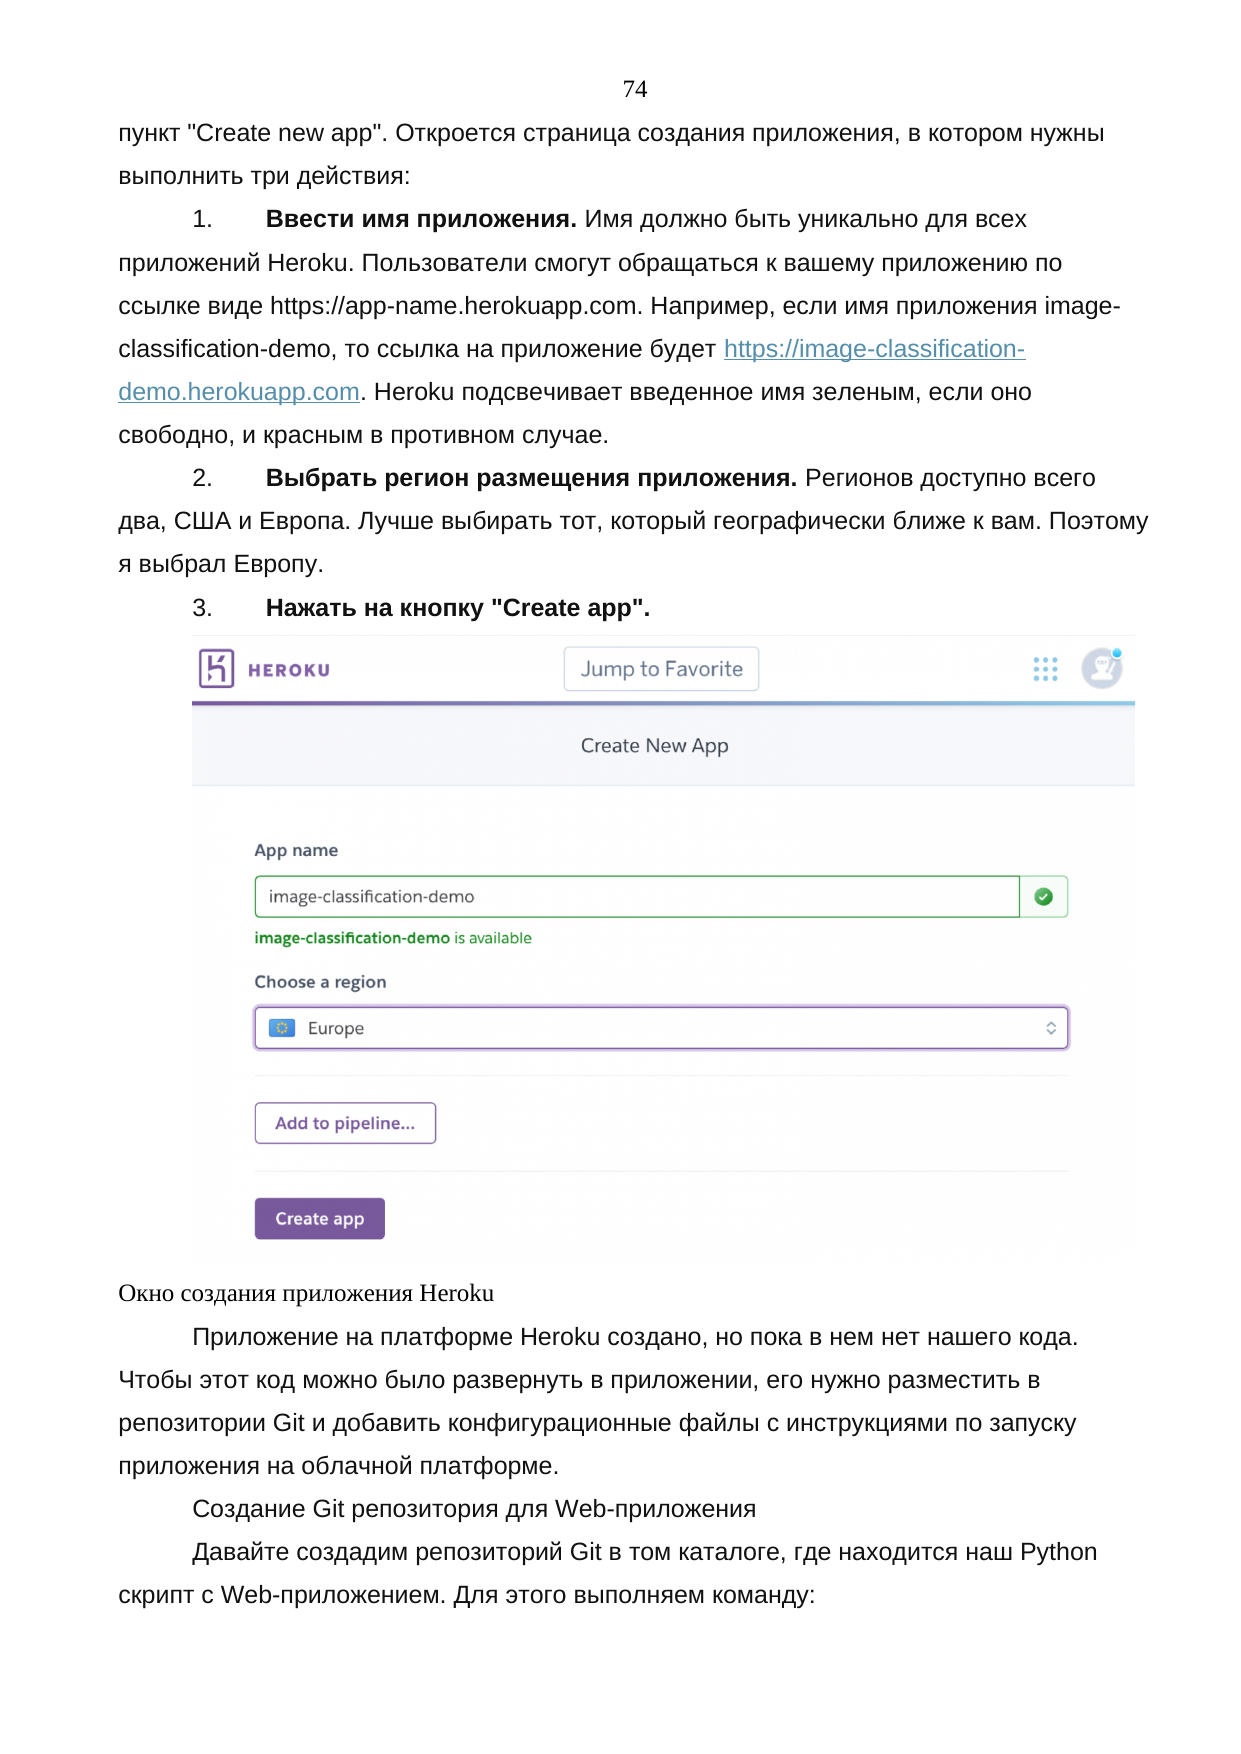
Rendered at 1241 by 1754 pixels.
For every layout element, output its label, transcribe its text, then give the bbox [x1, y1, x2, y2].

list Ввести имя приложения. Имя должно быть уникально для всех приложений Heroku. Пользователи смогут обращаться к вашему приложению по ссылке виде https://app-name.herokuapp.com. Например, если имя приложения image-classification-demo, то ссылка на приложение будет https://image-classification-demo.herokuapp.com. Heroku подсвечивает введенное имя зеленым, если оно свободно, и красным в противном случае. [118, 204, 1152, 449]
picture [192, 635, 1136, 1265]
text Приложение на платформе Heroku создано, но пока в нем нет нашего кода. Чтобы этот код можно было развернуть в приложении, его нужно разместить в репозитории Git и добавить конфигурационные файлы с инструкциями по запуску приложения на облачной платформе. [118, 1322, 1152, 1480]
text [118, 118, 1152, 190]
text Давайте создадим репозиторий Git в том каталоге, где находится наш Python скрипт с Web-приложением. Для этого выполняем команду: [118, 1537, 1152, 1609]
list Нажать на кнопку "Create app". [118, 592, 1152, 621]
list Выбрать регион размещения приложения. Регионов доступно всего два, США и Европа. Лучше выбирать тот, который географически ближе к вам. Поэтому я выбрал Европу. [118, 463, 1152, 578]
subtitle Создание Git репозитория для Web-приложения [118, 1494, 1152, 1523]
